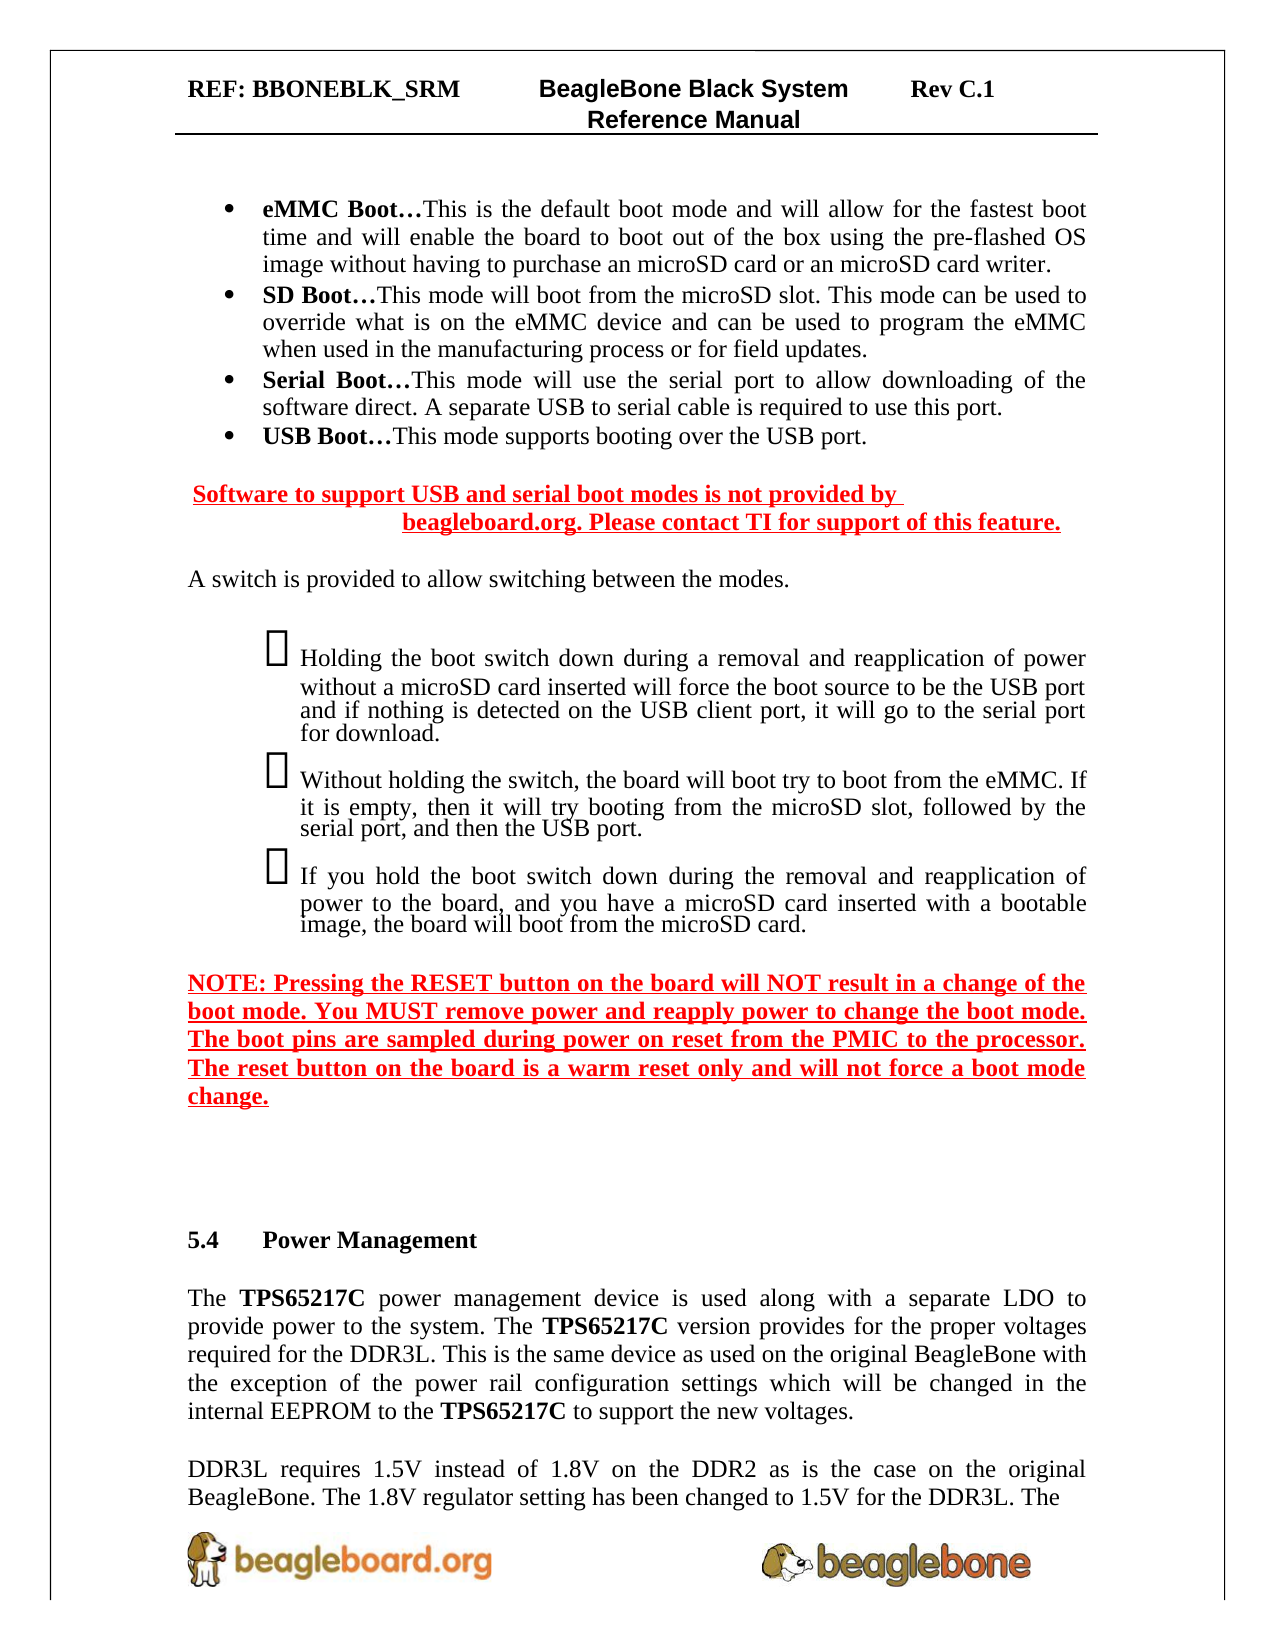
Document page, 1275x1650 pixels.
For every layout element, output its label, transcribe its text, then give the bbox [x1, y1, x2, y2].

list Holding the boot switch down during a removal and reapplication of power without a microSD card inserted will force the boot source to be the USB port and if nothing is detected on the USB client port, it will go to the serial port for download. [262, 623, 1087, 747]
text NOTE: Pressing the RESET button on the board will NOT result in a change of the boot mode. You MUST remove power and reapply power to change the boot mode. The boot pins are sampled during power on reset from the PMIC to the processor. The reset button on the board is a warm reset only and will not force a boot mode change. [187, 969, 1087, 993]
text The TPS65217C power management device is used along with a separate LDO to provide power to the system. The TPS65217C version provides for the proper voltages required for the DDR3L. This is the same device as used on the original BeagleBone with the exception of the power rail configuration settings which will be changed in the internal EEPROM to the TPS65217C to support the new voltages. [187, 1283, 1087, 1424]
text NOTE: Pressing the RESET button on the board will NOT result in a change of the boot mode. You MUST remove power and reapply power to change the boot mode. The boot pins are sampled during power on reset from the PMIC to the processor. The reset button on the board is a warm reset only and will not force a boot mode change. [187, 1022, 1087, 1110]
list eMMC Boot…This is the default boot mode and will allow for the fastest boot time and will enable the board to boot out of the box using the pre-flashed OS image without having to purchase an microSD card or an microSD card writer. [225, 195, 1087, 278]
text NOTE: Pressing the RESET button on the board will NOT result in a change of the boot mode. You MUST remove power and reapply power to change the boot mode. The boot pins are sampled during power on reset from the PMIC to the processor. The reset button on the board is a warm reset only and will not force a boot mode change. [187, 994, 1087, 1021]
list SD Boot…This mode will boot from the microSD slot. This mode can be used to override what is on the eMMC device and can be used to program the eMMC when used in the manufacturing process or for field updates. [225, 281, 1087, 363]
list USB Boot…This mode supports booting over the USB port. [225, 421, 1098, 450]
list Serial Boot…This mode will use the serial port to allow downloading of the software direct. A separate USB to serial cable is required to use this port. [225, 367, 1087, 421]
list Without holding the switch, the board will boot try to boot from the eMMC. If it is empty, then it will try booting from the microSD slot, followed by the serial port, and then the USB port. [262, 748, 1087, 842]
text Software to support USB and serial boot modes is not provided by beagleboard.org. Please contact TI for support of this feature. [192, 480, 1083, 536]
list If you hold the boot switch down during the removal and reapplication of power to the board, and you have a microSD card inserted with a bootable image, the board will boot from the microSD card. [262, 844, 1087, 938]
text DDR3L requires 1.5V instead of 1.8V on the DDR2 as is the case on the original BeagleBone. The 1.8V regulator setting has been changed to 1.5V for the DDR3L. The [187, 1455, 1087, 1511]
picture [187, 1532, 492, 1587]
picture [762, 1543, 1031, 1587]
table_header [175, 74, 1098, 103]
text A switch is provided to allow switching between the modes. [187, 564, 1098, 593]
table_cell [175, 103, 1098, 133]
list Power Management [187, 1225, 1098, 1254]
